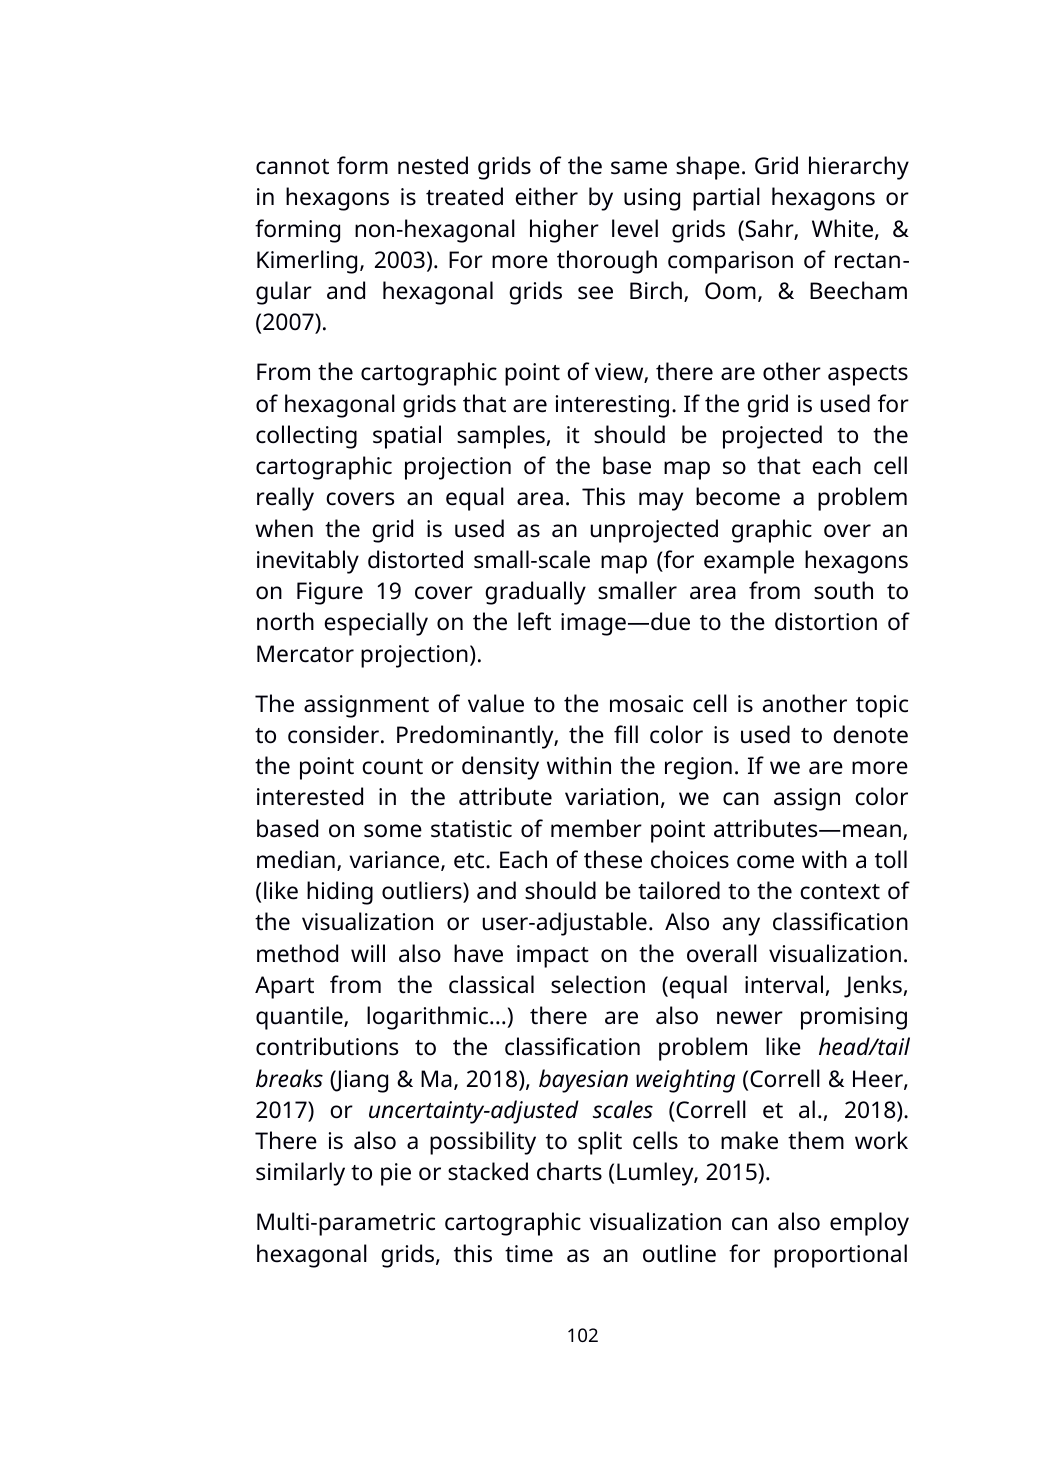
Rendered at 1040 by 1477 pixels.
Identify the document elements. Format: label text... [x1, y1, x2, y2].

text The assignment of value to the mosaic cell is another topic to consider. Predominantly, the fill color is used to denote the point count or density within the region. If we are more interested in the attribute variation, we can assign color based on some statistic of member point attributes—mean, median, variance, etc. Each of these choices come with a toll (like hiding outliers) and should be tailored to the context of the visualization or user-adjustable. Also any classification method will also have impact on the overall visualization. Apart from the classical selection (equal interval, Jenks, quantile, logarithmic…) there are also newer promising contributions to the classification problem like head/tail breaks (Jiang & Ma, 2018), bayesian weighting (Correll & Heer, 2017) or uncertainty-adjusted scales (Correll et al., 2018). There is also a possibility to split cells to make them work similarly to pie or stacked charts (Lumley, 2015). [255, 687, 910, 1187]
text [255, 1206, 910, 1269]
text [255, 150, 910, 337]
text From the cartographic point of view, there are other aspects of hexagonal grids that are interesting. If the grid is used for collecting spatial samples, it should be projected to the cartographic projection of the base map so that each cell really covers an equal area. This may become a problem when the grid is used as an unprojected graphic over an inevitably distorted small-scale map (for example hexagons on Figure 19 cover gradually smaller area from south to north especially on the left image—due to the distortion of Mercator projection). [255, 356, 910, 669]
